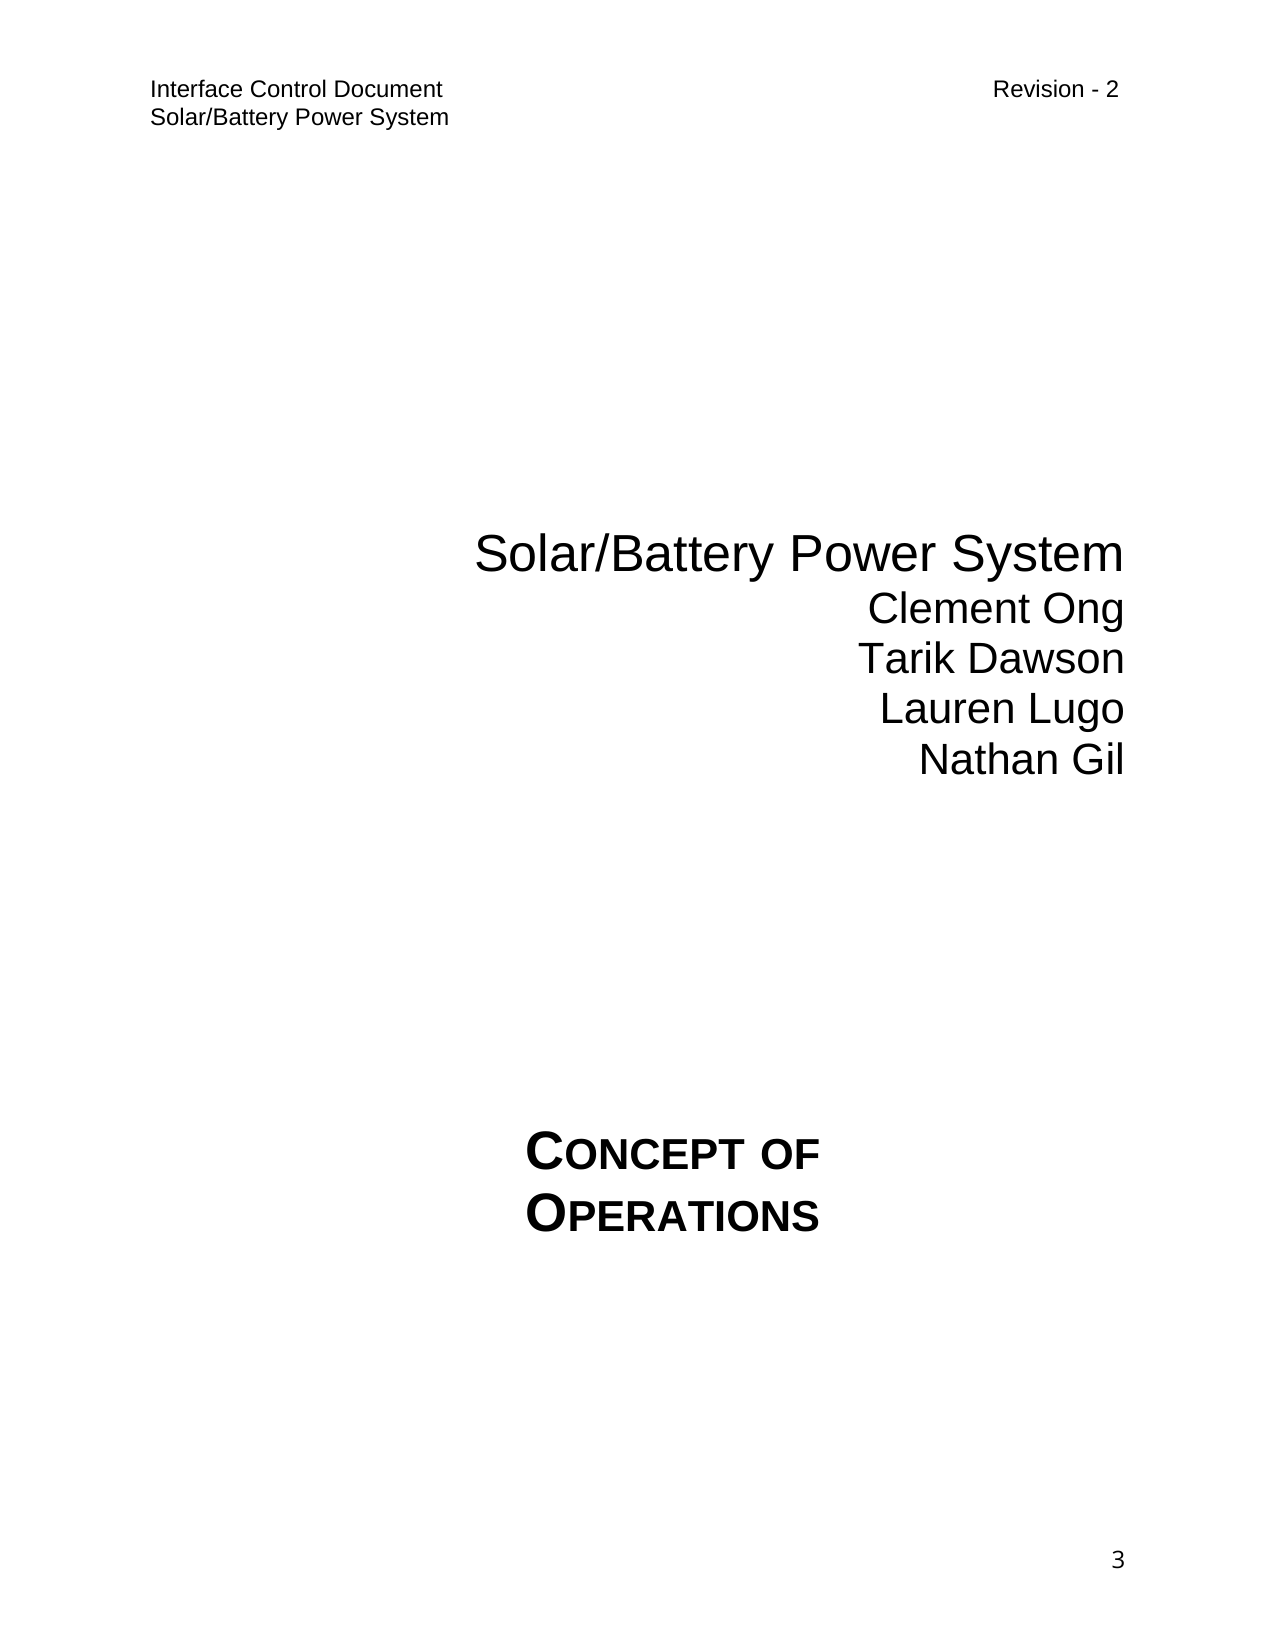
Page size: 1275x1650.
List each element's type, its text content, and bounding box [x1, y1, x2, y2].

text Lauren Lugo [150, 683, 1125, 733]
text Nathan Gil [150, 733, 1125, 783]
text Tarik Dawson [150, 632, 1125, 683]
text Concept of Operations [525, 1119, 1125, 1243]
text Solar/Battery Power System [150, 522, 1125, 582]
text Clement Ong [150, 582, 1125, 632]
